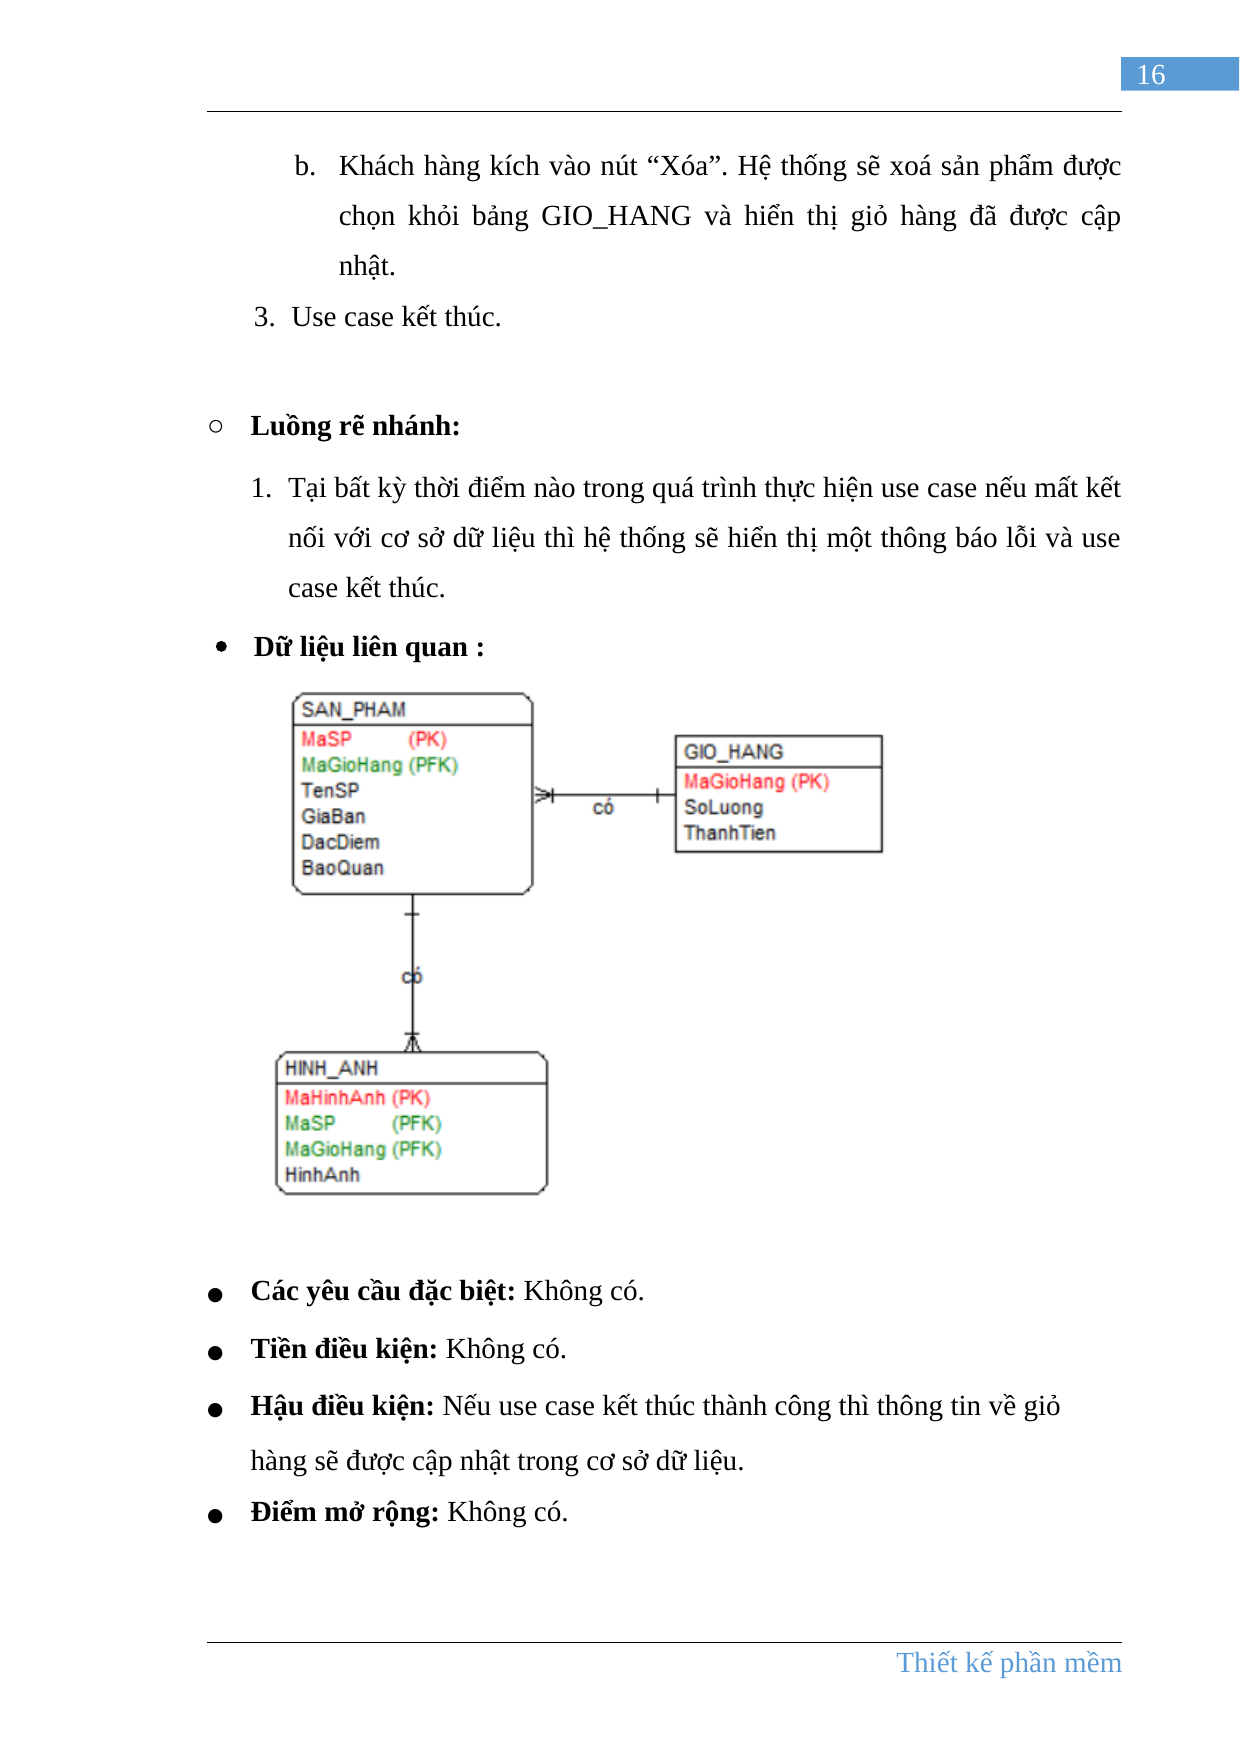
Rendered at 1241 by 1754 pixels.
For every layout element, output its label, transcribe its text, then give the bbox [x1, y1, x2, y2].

list Use case kết thúc. [254, 299, 1122, 332]
list Điểm mở rộng: Không có. [207, 1494, 1122, 1532]
list Dữ liệu liên quan : [216, 629, 1122, 663]
list Luồng rẽ nhánh: [207, 408, 1122, 444]
list Tiền điều kiện: Không có. [207, 1331, 1122, 1369]
list Các yêu cầu đặc biệt: Không có. [207, 1273, 1122, 1311]
list Hậu điều kiện: Nếu use case kết thúc thành công thì thông tin về giỏ hàng sẽ được cập nhật trong cơ sở dữ liệu. [207, 1388, 1122, 1477]
list Tại bất kỳ thời điểm nào trong quá trình thực hiện use case nếu mất kết nối với cơ sở dữ liệu thì hệ thống sẽ hiển thị một thông báo lỗi và use case kết thúc. [250, 470, 1122, 604]
picture [206, 688, 1123, 1200]
list Khách hàng kích vào nút “Xóa”. Hệ thống sẽ xoá sản phẩm được chọn khỏi bảng GIO_HANG và hiển thị giỏ hàng đã được cập nhật. [294, 148, 1122, 282]
